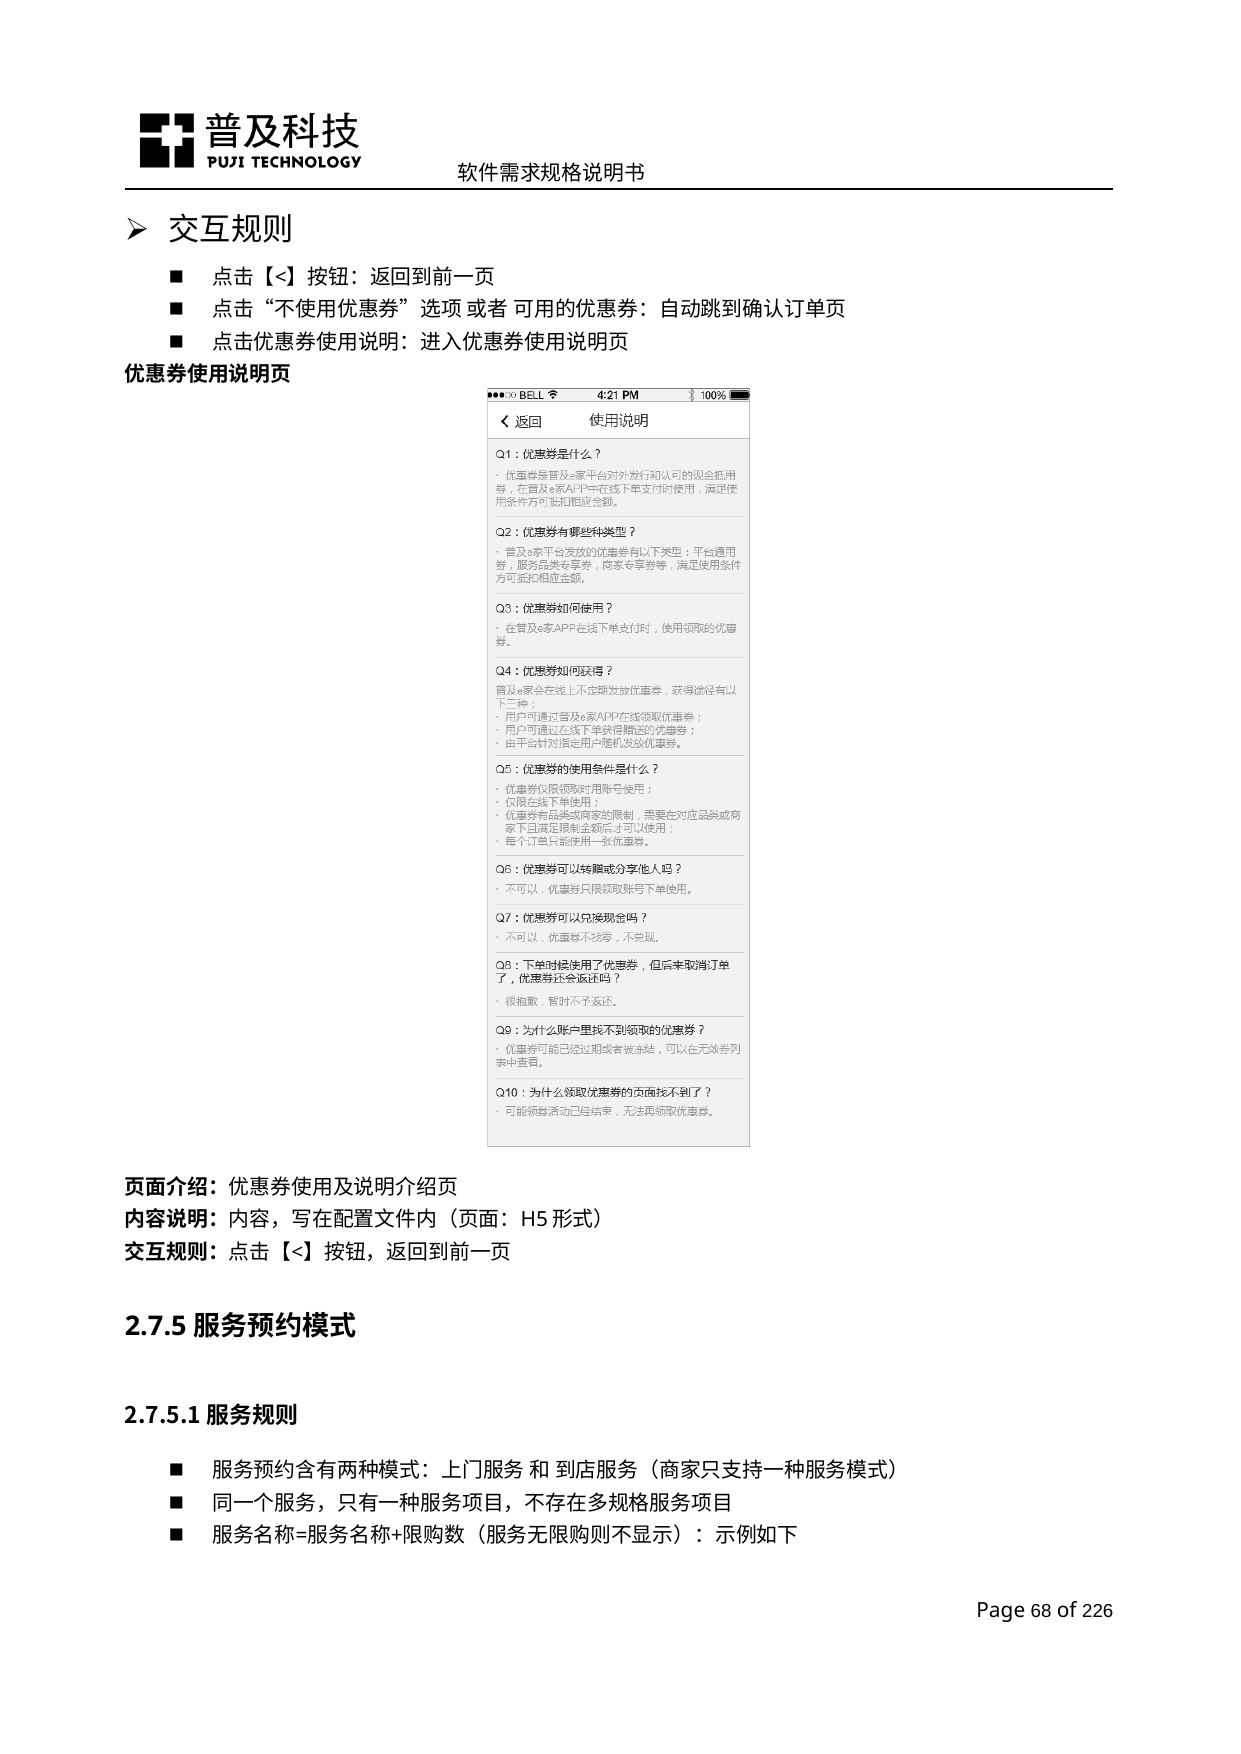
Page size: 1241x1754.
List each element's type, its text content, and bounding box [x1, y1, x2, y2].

text 交互规则：点击【<】按钮，返回到前一页 [124, 1234, 1113, 1266]
picture [487, 388, 750, 1147]
text 内容说明：内容，写在配置文件内（页面：H5形式） [124, 1201, 1113, 1234]
text 页面介绍：优惠券使用及说明介绍页 [124, 1169, 1113, 1201]
list 点击“不使用优惠券”选项 或者 可用的优惠券：自动跳到确认订单页 [168, 291, 1113, 324]
list 服务预约含有两种模式：上门服务 和 到店服务（商家只支持一种服务模式） [168, 1453, 1113, 1485]
picture [124, 103, 365, 180]
list 同一个服务，只有一种服务项目，不存在多规格服务项目 [168, 1485, 1113, 1518]
list 优惠券使用说明页 [124, 356, 1113, 389]
subtitle 服务预约模式 [124, 1291, 1113, 1356]
list 点击优惠券使用说明：进入优惠券使用说明页 [168, 324, 1113, 356]
list 点击【<】按钮：返回到前一页 [168, 259, 1113, 291]
list 交互规则 [124, 194, 1113, 259]
list 服务名称=服务名称+限购数（服务无限购则不显示）：示例如下 [168, 1518, 1113, 1550]
subtitle 服务规则 [124, 1381, 1113, 1446]
